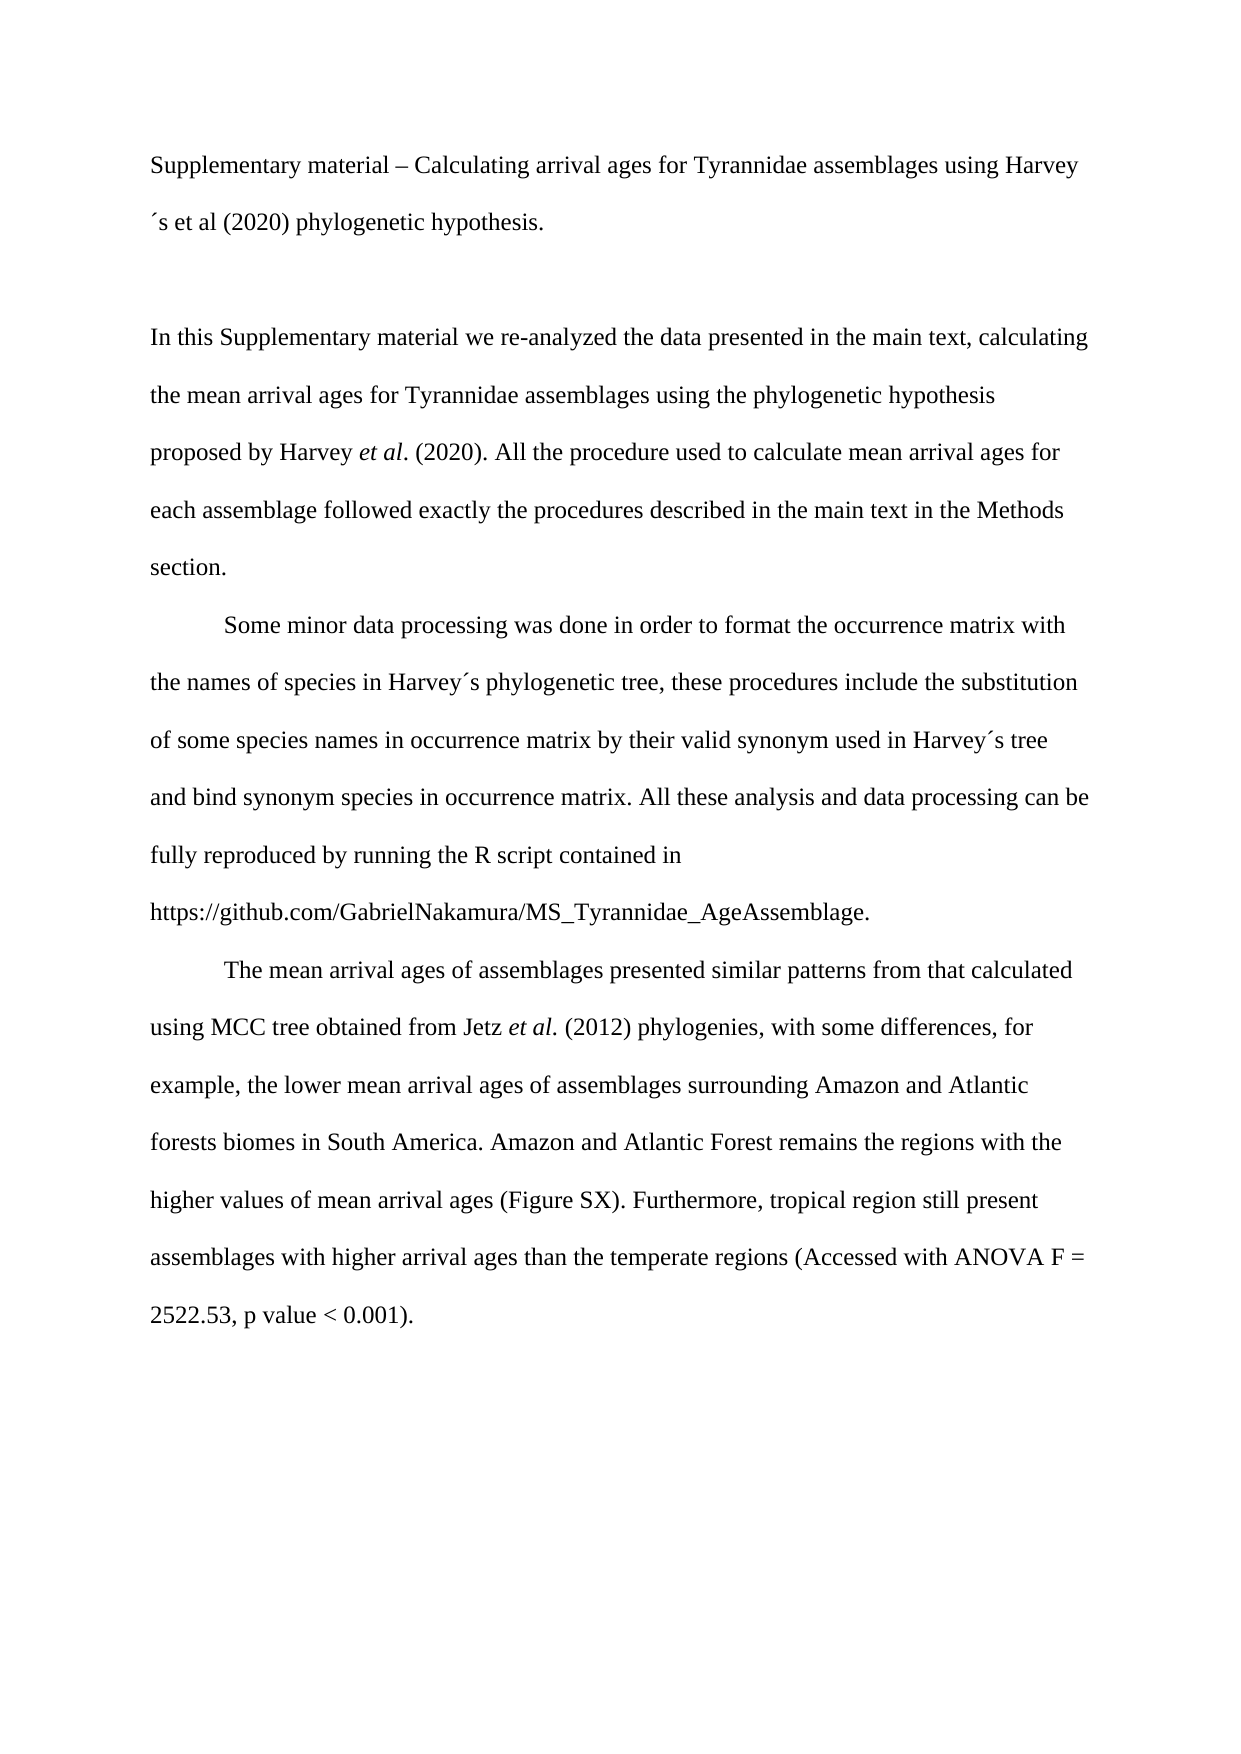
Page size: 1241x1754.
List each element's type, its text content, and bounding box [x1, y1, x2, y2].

text Supplementary material – Calculating arrival ages for Tyrannidae assemblages using Harvey´s et al (2020) phylogenetic hypothesis. [150, 150, 1090, 236]
text The mean arrival ages of assemblages presented similar patterns from that calculated using MCC tree obtained from Jetz et al. (2012) phylogenies, with some differences, for example, the lower mean arrival ages of assemblages surrounding Amazon and Atlantic forests biomes in South America. Amazon and Atlantic Forest remains the regions with the higher values of mean arrival ages (Figure SX). Furthermore, tropical region still present assemblages with higher arrival ages than the temperate regions (Accessed with ANOVA F = 2522.53, p value < 0.001). [150, 955, 1090, 1329]
text In this Supplementary material we re-analyzed the data presented in the main text, calculating the mean arrival ages for Tyrannidae assemblages using the phylogenetic hypothesis proposed by Harvey et al. (2020). All the procedure used to calculate mean arrival ages for each assemblage followed exactly the procedures described in the main text in the Methods section. [150, 322, 1090, 581]
text Some minor data processing was done in order to format the occurrence matrix with the names of species in Harvey´s phylogenetic tree, these procedures include the substitution of some species names in occurrence matrix by their valid synonym used in Harvey´s tree and bind synonym species in occurrence matrix. All these analysis and data processing can be fully reproduced by running the R script contained in https://github.com/GabrielNakamura/MS_Tyrannidae_AgeAssemblage. [150, 610, 1090, 926]
